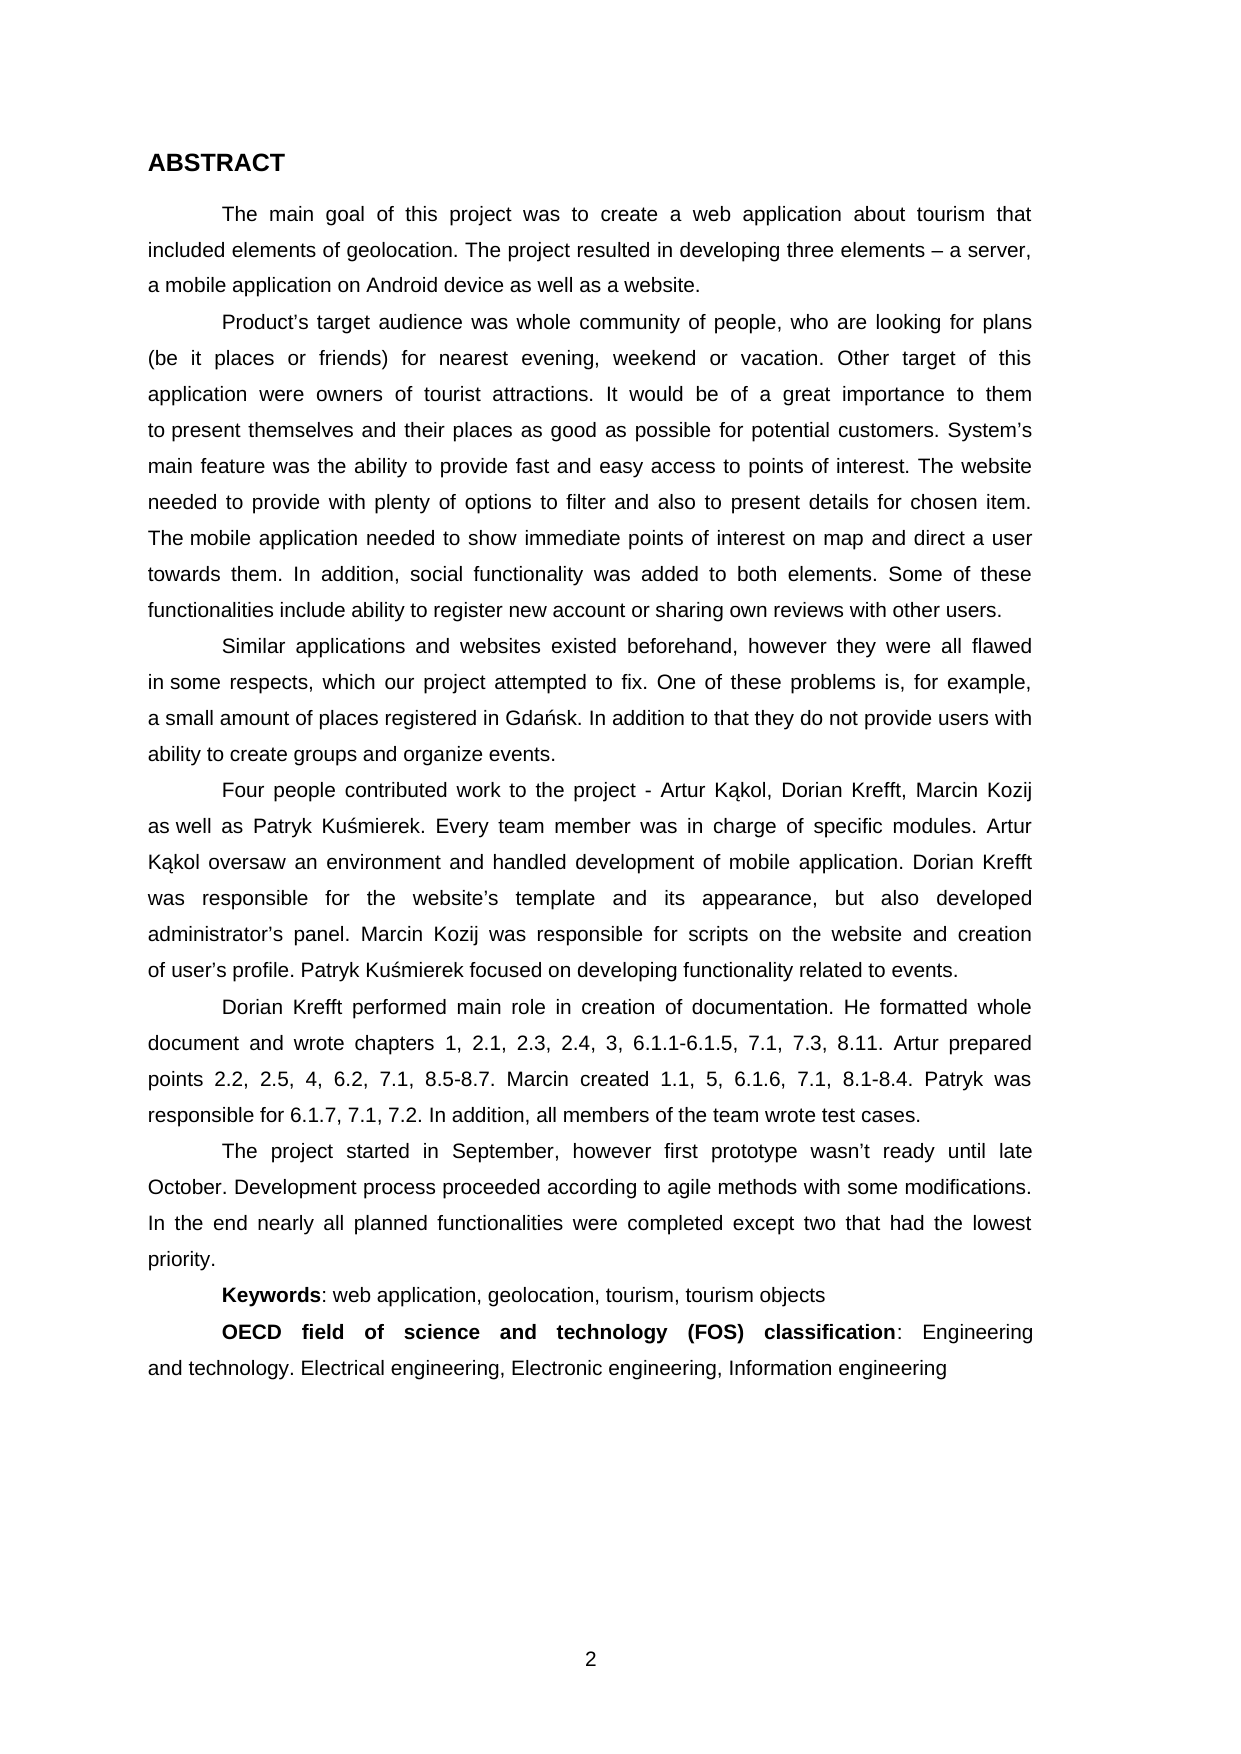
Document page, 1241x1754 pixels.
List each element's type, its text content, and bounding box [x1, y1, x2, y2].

text The main goal of this project was to create a web application about tourism that included elements of geolocation. The project resulted in developing three elements – a server, a mobile application on Android device as well as a website. [148, 201, 1033, 297]
text The project started in September, however first prototype wasn’t ready until late October. Development process proceeded according to agile methods with some modifications. In the end nearly all planned functionalities were completed except two that had the lowest priority. [148, 1139, 1033, 1271]
text Keywords: web application, geolocation, tourism, tourism objects [148, 1283, 1033, 1307]
text Abstract [148, 148, 1033, 176]
text OECD field of science and technology (FOS) classification: Engineering andtechnology [148, 1320, 1033, 1380]
text Product’s target audience was whole community of people, who are looking for plans (be it places or friends) for nearest evening, weekend or vacation. Other target of this application were owners of tourist attractions. It would be of a great importance to them topresent themselves and their places as good as possible for potential customers. System’s main feature was the ability to provide fast and easy access to points of interest. The website needed to provide with plenty of options to filter and also to present details for chosen item. Themobile application needed to show immediate points of interest on map and direct a user towards them. In addition, social functionality was added to both elements. Some of these functionalities include ability to register new account or sharing own reviews with other users. [148, 310, 1033, 621]
text Dorian Krefft performed main role in creation of documentation. He formatted whole document and wrote chapters 1, 2.1, 2.3, 2.4, 3, 6.1.1-6.1.5, 7.1, 7.3, 8.11. Artur prepared points 2.2, 2.5, 4, 6.2, 7.1, 8.5-8.7. Marcin created 1.1, 5, 6.1.6, 7.1, 8.1-8.4. Patryk was responsible for 6.1.7, 7.1, 7.2. In addition, all members of the team wrote test cases. [148, 994, 1033, 1126]
text Similar applications and websites existed beforehand, however they were all flawed insome respects, which our project attempted to fix. One of these problems is, for example, asmall amount of places registered in Gdańsk. In addition to that they do not provide users with ability to create groups and organize events. [148, 634, 1033, 766]
text Four people contributed work to the project - Artur Kąkol, Dorian Krefft, Marcin Kozij aswell as Patryk Kuśmierek. Every team member was in charge of specific modules. Artur Kąkol oversaw an environment and handled development of mobile application. Dorian Krefft was responsible for the website’s template and its appearance, but also developed administrator’s panel. Marcin Kozij was responsible for scripts on the website and creation ofuser’s profile. Patryk Kuśmierek focused on developing functionality related to events. [148, 778, 1033, 982]
